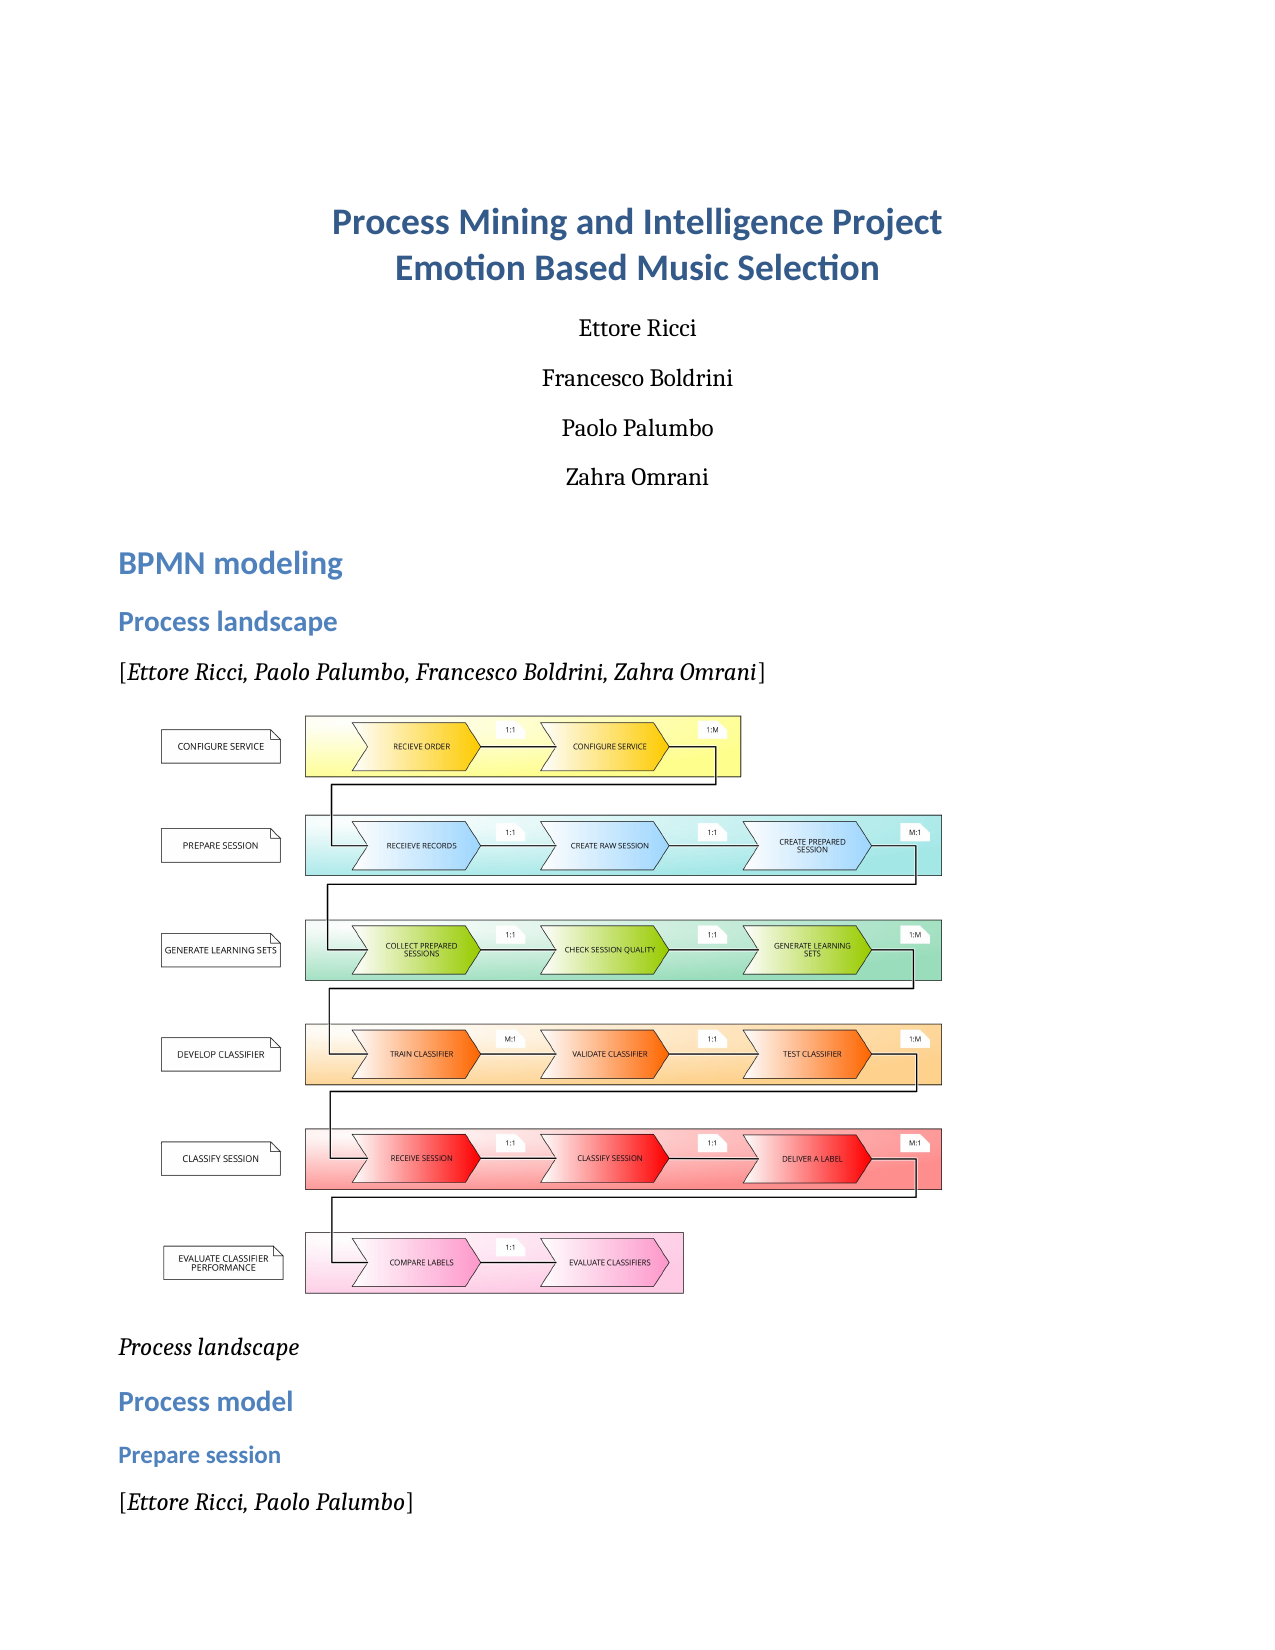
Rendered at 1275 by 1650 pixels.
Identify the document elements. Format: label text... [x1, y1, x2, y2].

text Process landscape [118, 1333, 1157, 1362]
text [Ettore Ricci, Paolo Palumbo, Francesco Boldrini, Zahra Omrani] [118, 658, 1157, 686]
picture [137, 705, 967, 1313]
subtitle Process model [118, 1383, 1157, 1418]
subtitle Process landscape [118, 603, 1157, 639]
text Francesco Boldrini [118, 364, 1157, 393]
subtitle BPMN modeling [118, 542, 1157, 582]
text Paolo Palumbo [118, 413, 1157, 442]
subtitle Prepare session [118, 1439, 1157, 1469]
text [Ettore Ricci, Paolo Palumbo] [118, 1488, 1157, 1517]
title Process Mining and Intelligence Project Emotion Based Music Selection [118, 198, 1157, 289]
text Zahra Omrani [118, 463, 1157, 492]
text Ettore Ricci [118, 314, 1157, 343]
